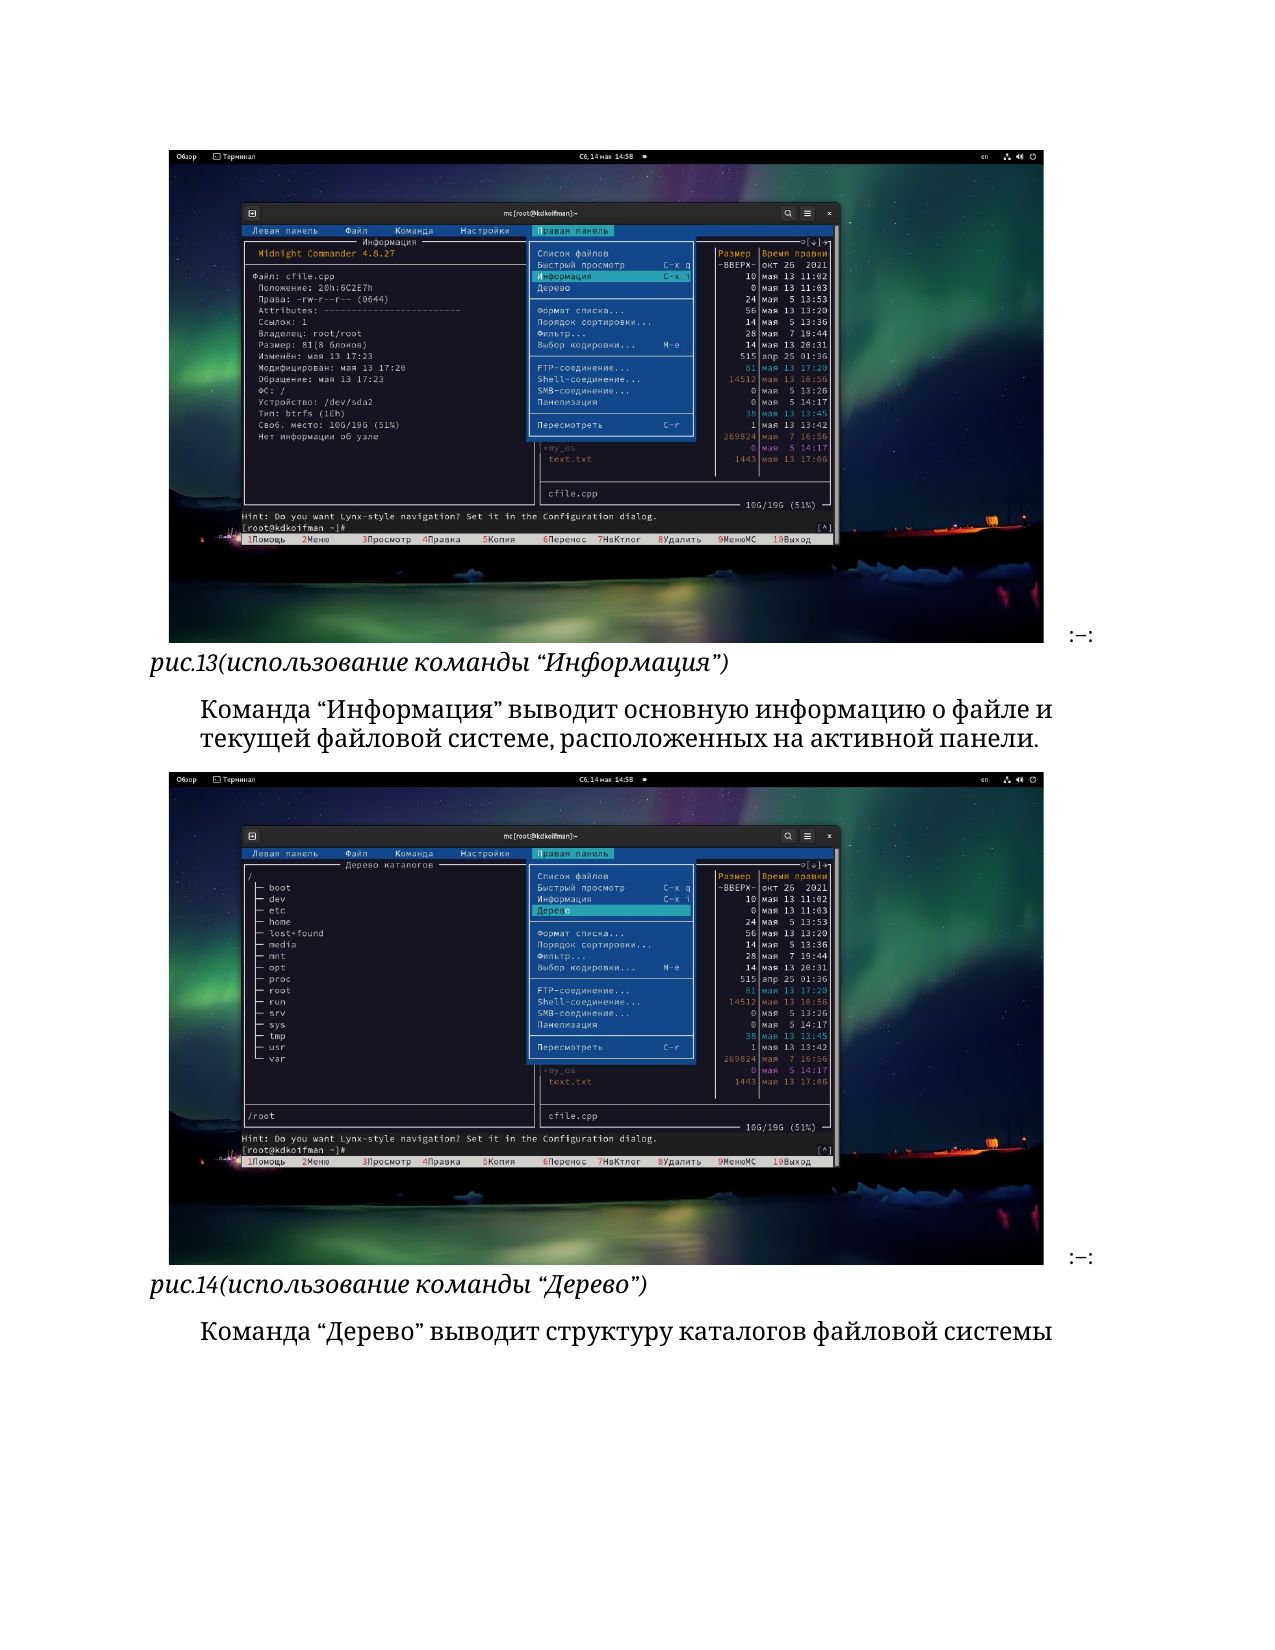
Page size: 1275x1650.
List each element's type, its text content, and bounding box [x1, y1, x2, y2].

picture [168, 772, 1044, 1265]
picture [168, 150, 1044, 643]
text Команда “Информация” выводит основную информацию о файле и текущей файловой системе, расположенных на активной панели. [200, 696, 1075, 753]
text Команда “Дерево” выводит структуру каталогов файловой системы [200, 1318, 1075, 1347]
